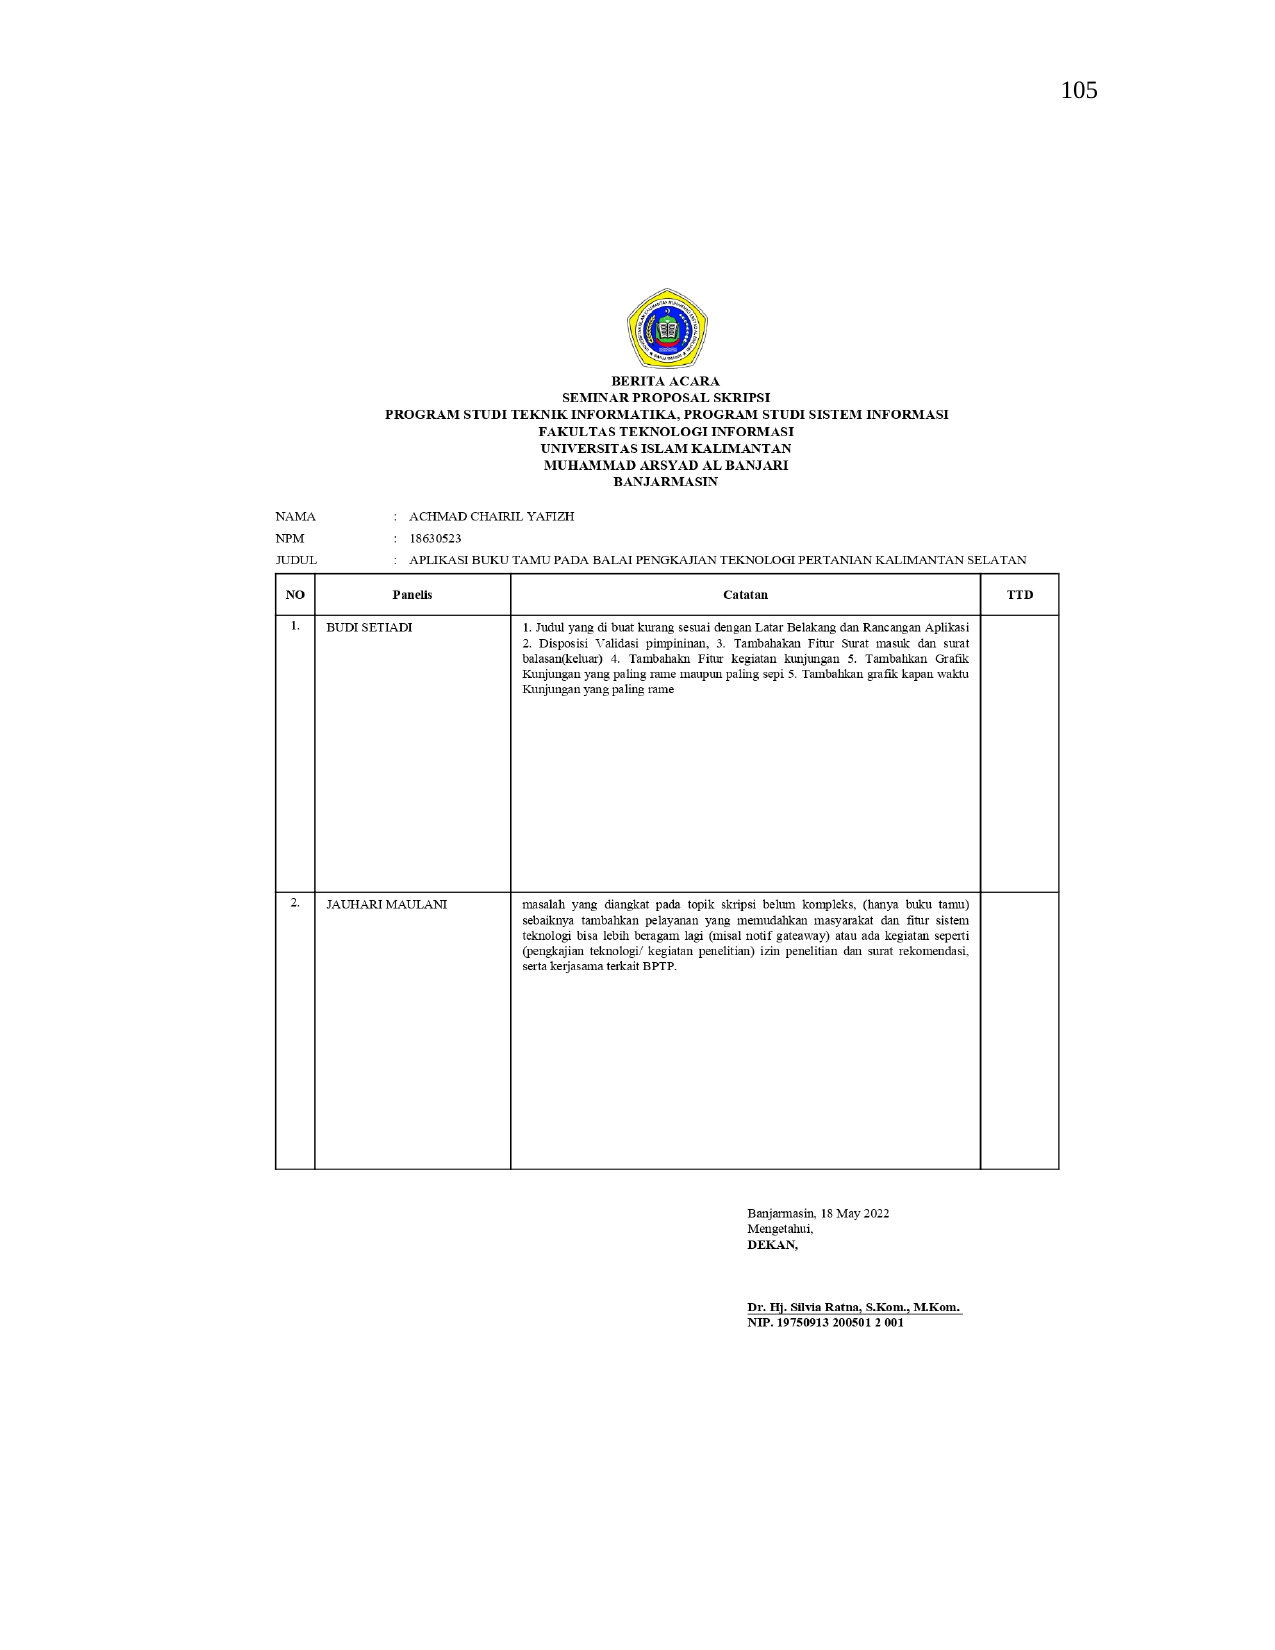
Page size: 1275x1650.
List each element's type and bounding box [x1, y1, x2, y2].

picture [236, 236, 1098, 1454]
